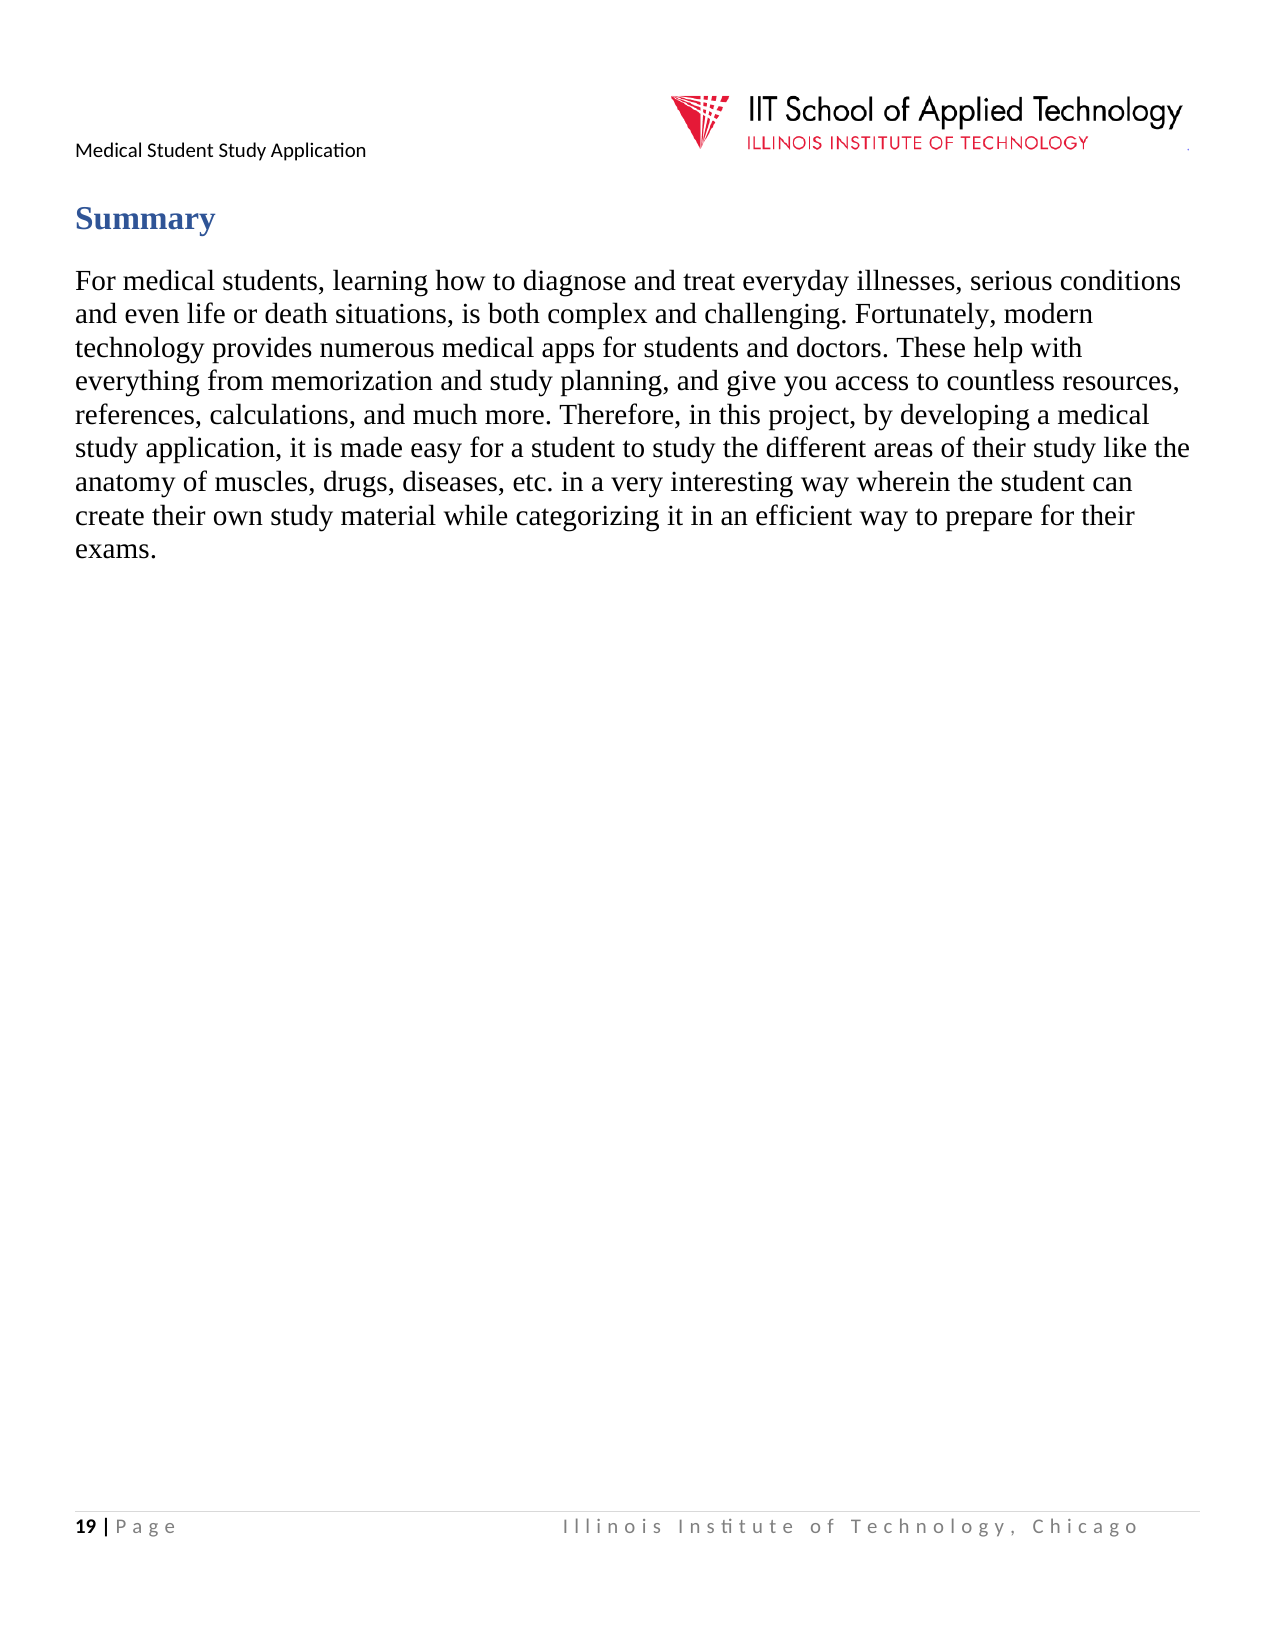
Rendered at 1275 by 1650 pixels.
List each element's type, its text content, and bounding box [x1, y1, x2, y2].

text Summary [75, 198, 1200, 236]
text For medical students, learning how to diagnose and treat everyday illnesses, serious conditions and even life or death situations, is both complex and challenging. Fortunately, modern technology provides numerous medical apps for students and doctors. These help with everything from memorization and study planning, and give you access to countless resources, references, calculations, and much more. Therefore, in this project, by developing a medical study application, it is made easy for a student to study the different areas of their study like the anatomy of muscles, drugs, diseases, etc. in a very interesting way wherein the student can create their own study material while categorizing it in an efficient way to prepare for their exams. [75, 263, 1200, 565]
picture [661, 85, 1189, 157]
